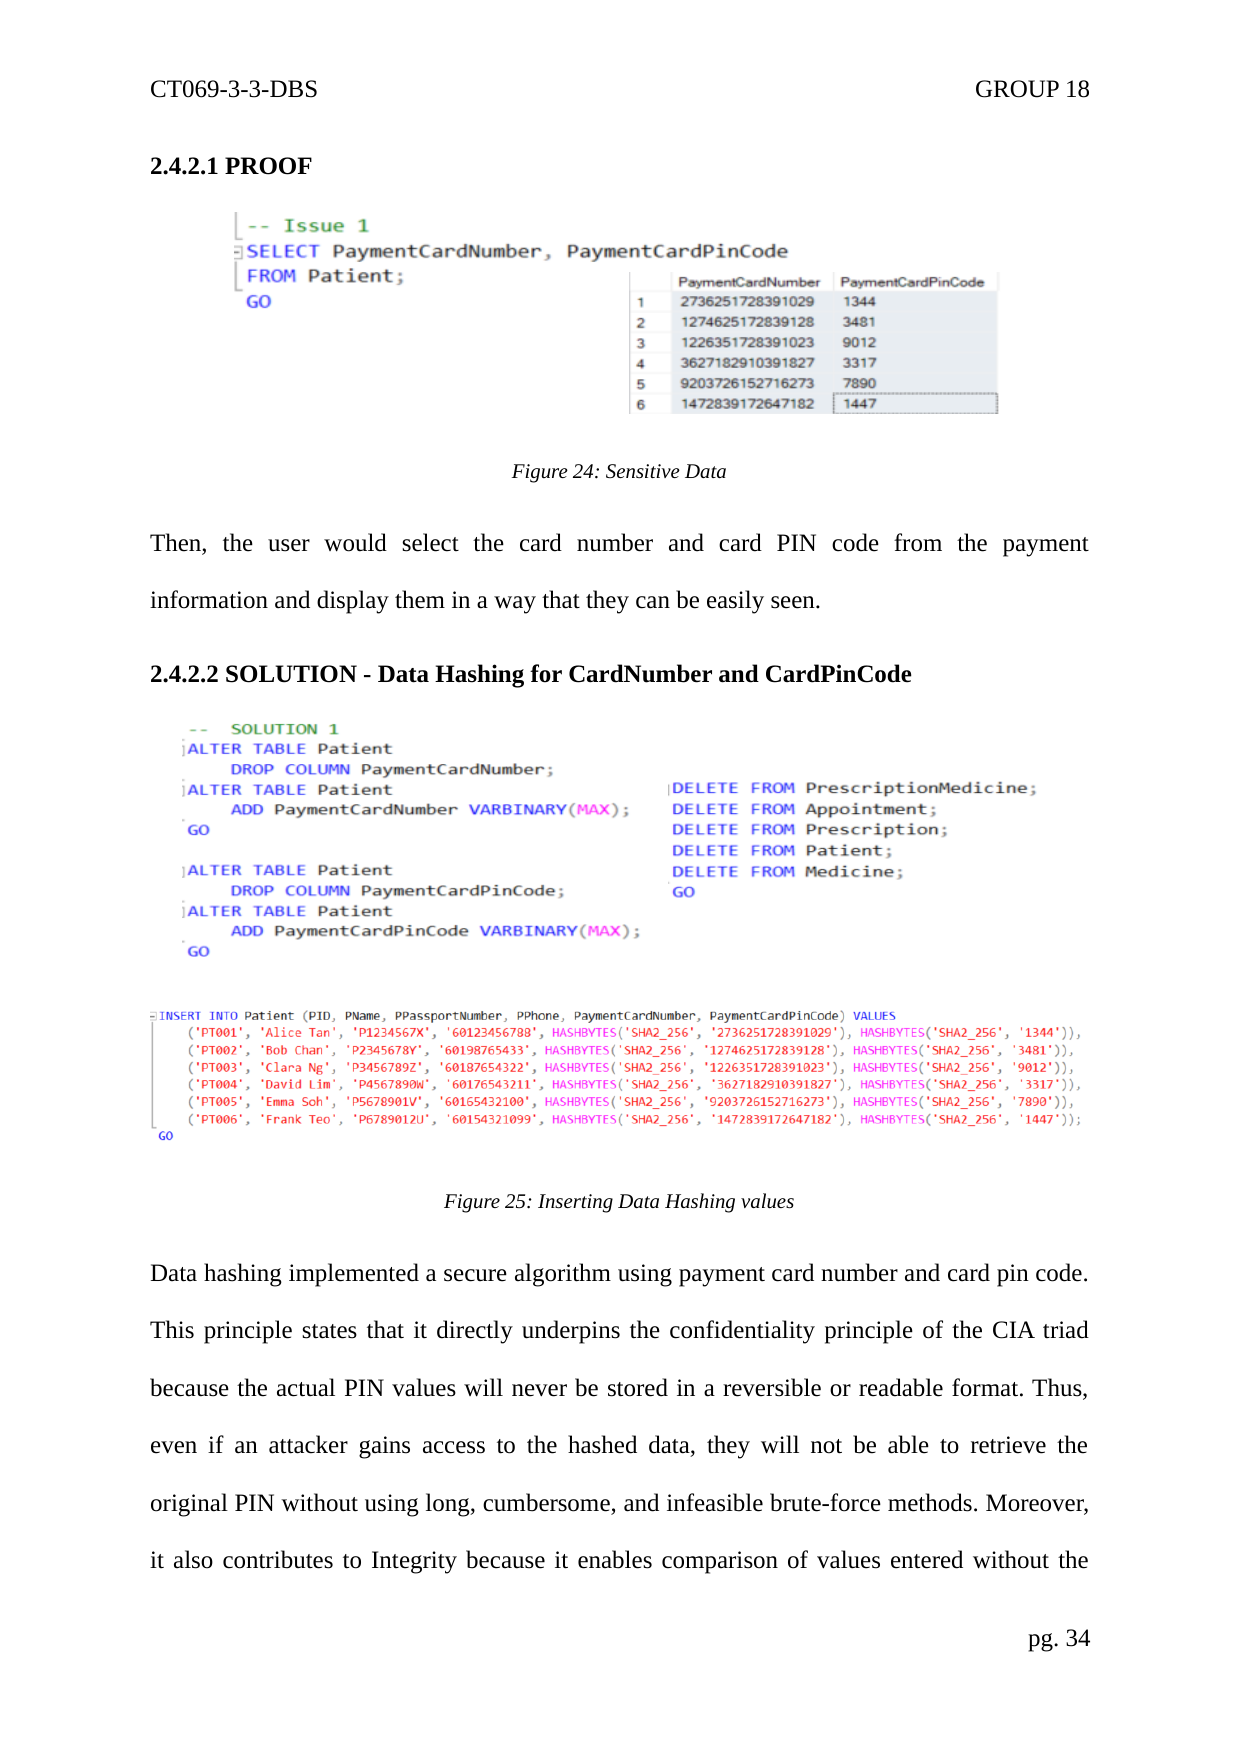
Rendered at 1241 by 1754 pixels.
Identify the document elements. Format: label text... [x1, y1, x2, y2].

picture [182, 720, 655, 961]
picture [150, 1007, 1091, 1144]
picture [668, 774, 1058, 905]
text Figure 24: Sensitive Data [150, 459, 1090, 483]
picture [234, 212, 1006, 414]
text Then, the user would select the card number and card PIN code from the payment information and display them in a way that they can be easily seen. [150, 528, 1090, 614]
text Figure 25: Inserting Data Hashing values [150, 1189, 1090, 1213]
subtitle 2.4.2.2 SOLUTION - Data Hashing for CardNumber and CardPinCode [150, 659, 1090, 688]
subtitle 2.4.2.1 PROOF [150, 151, 1090, 179]
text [150, 1258, 1090, 1574]
